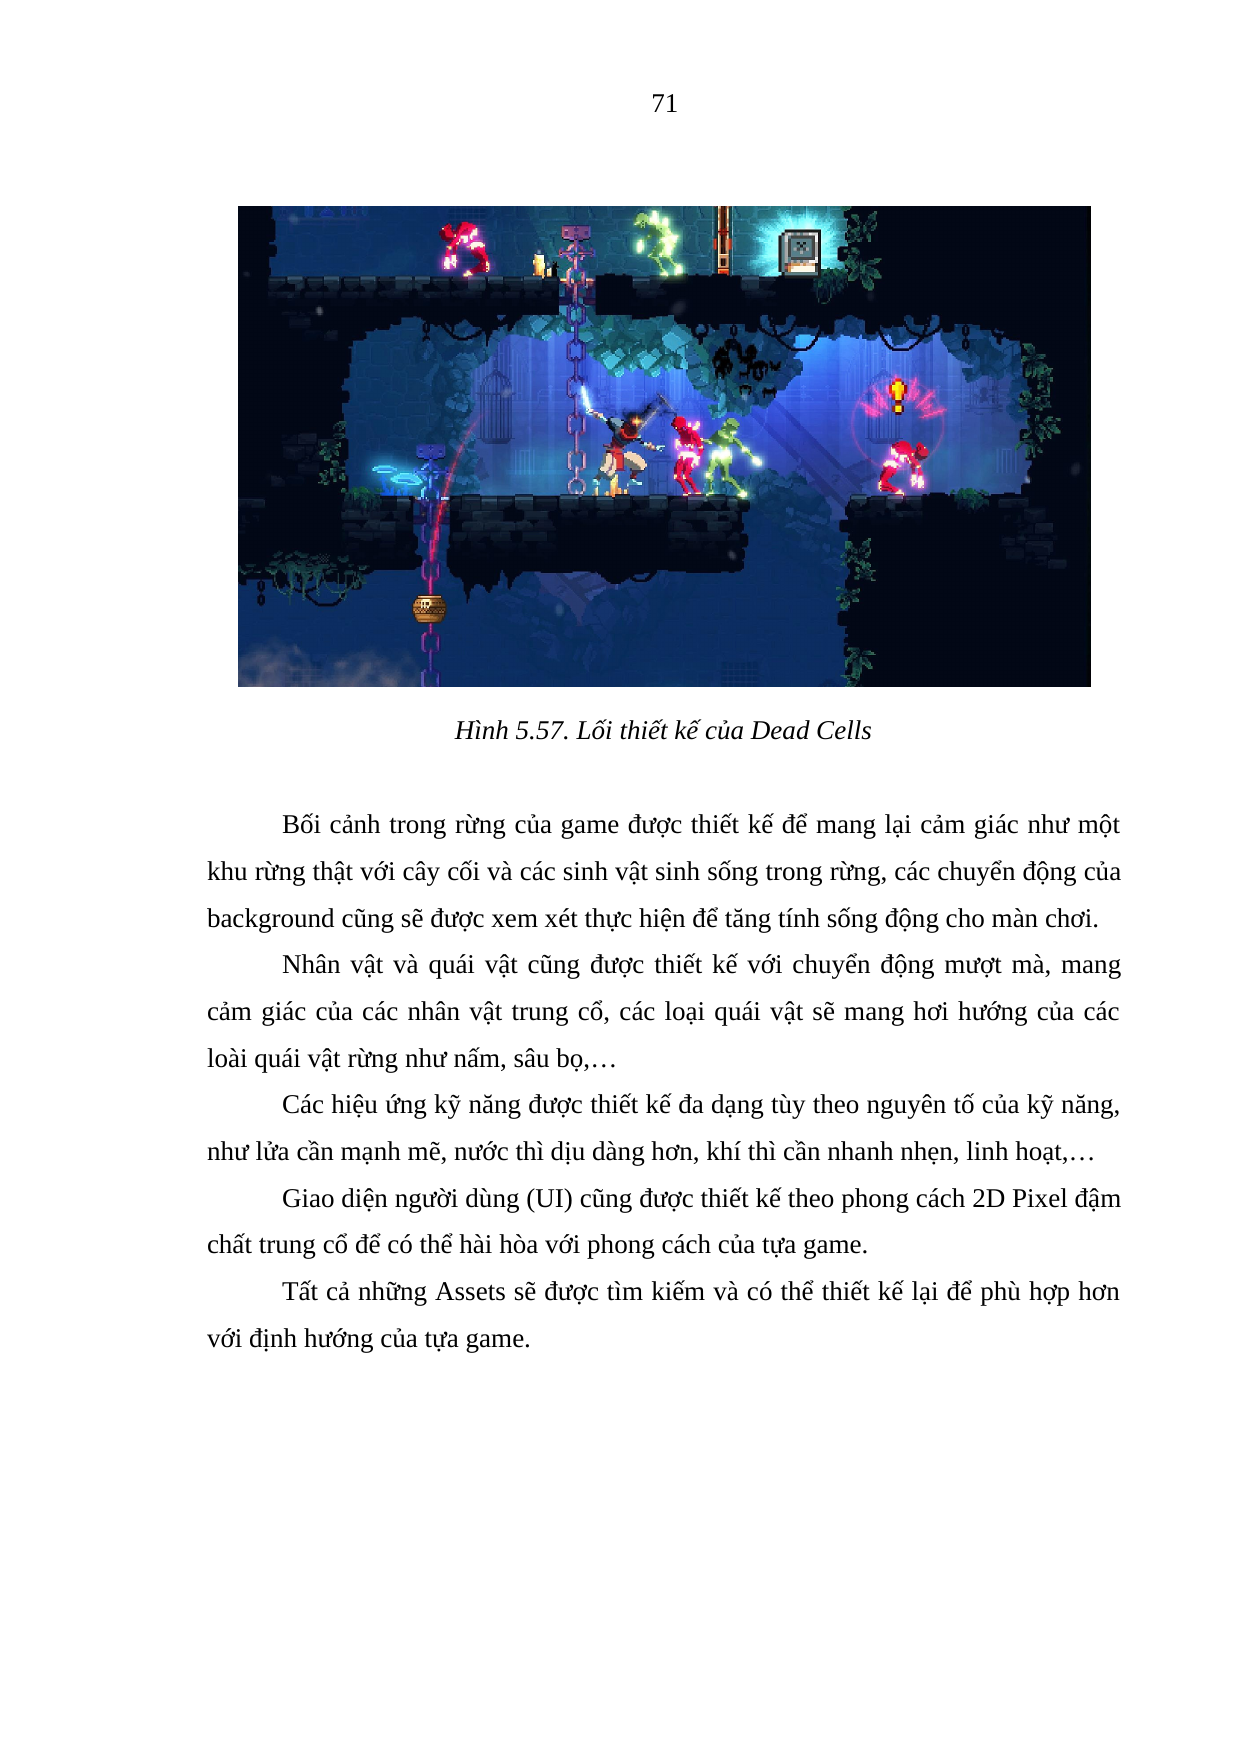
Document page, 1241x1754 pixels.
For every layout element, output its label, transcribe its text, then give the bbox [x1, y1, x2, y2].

text Bối cảnh trong rừng của game được thiết kế để mang lại cảm giác như một khu rừng thật với cây cối và các sinh vật sinh sống trong rừng, các chuyển động của background cũng sẽ được xem xét thực hiện để tăng tính sống động cho màn chơi. [207, 808, 1122, 933]
text Giao diện người dùng (UI) cũng được thiết kế theo phong cách 2D Pixel đậm chất trung cổ để có thể hài hòa với phong cách của tựa game. [207, 1182, 1122, 1259]
text Tất cả những Assets sẽ được tìm kiếm và có thể thiết kế lại để phù hợp hơn với định hướng của tựa game. [207, 1275, 1122, 1353]
picture [238, 206, 1091, 687]
text Nhân vật và quái vật cũng được thiết kế với chuyển động mượt mà, mang cảm giác của các nhân vật trung cổ, các loại quái vật sẽ mang hơi hướng của các loài quái vật rừng như nấm, sâu bọ,… [207, 948, 1122, 1073]
text Các hiệu ứng kỹ năng được thiết kế đa dạng tùy theo nguyên tố của kỹ năng, như lửa cần mạnh mẽ, nước thì dịu dàng hơn, khí thì cần nhanh nhẹn, linh hoạt,… [207, 1088, 1122, 1166]
